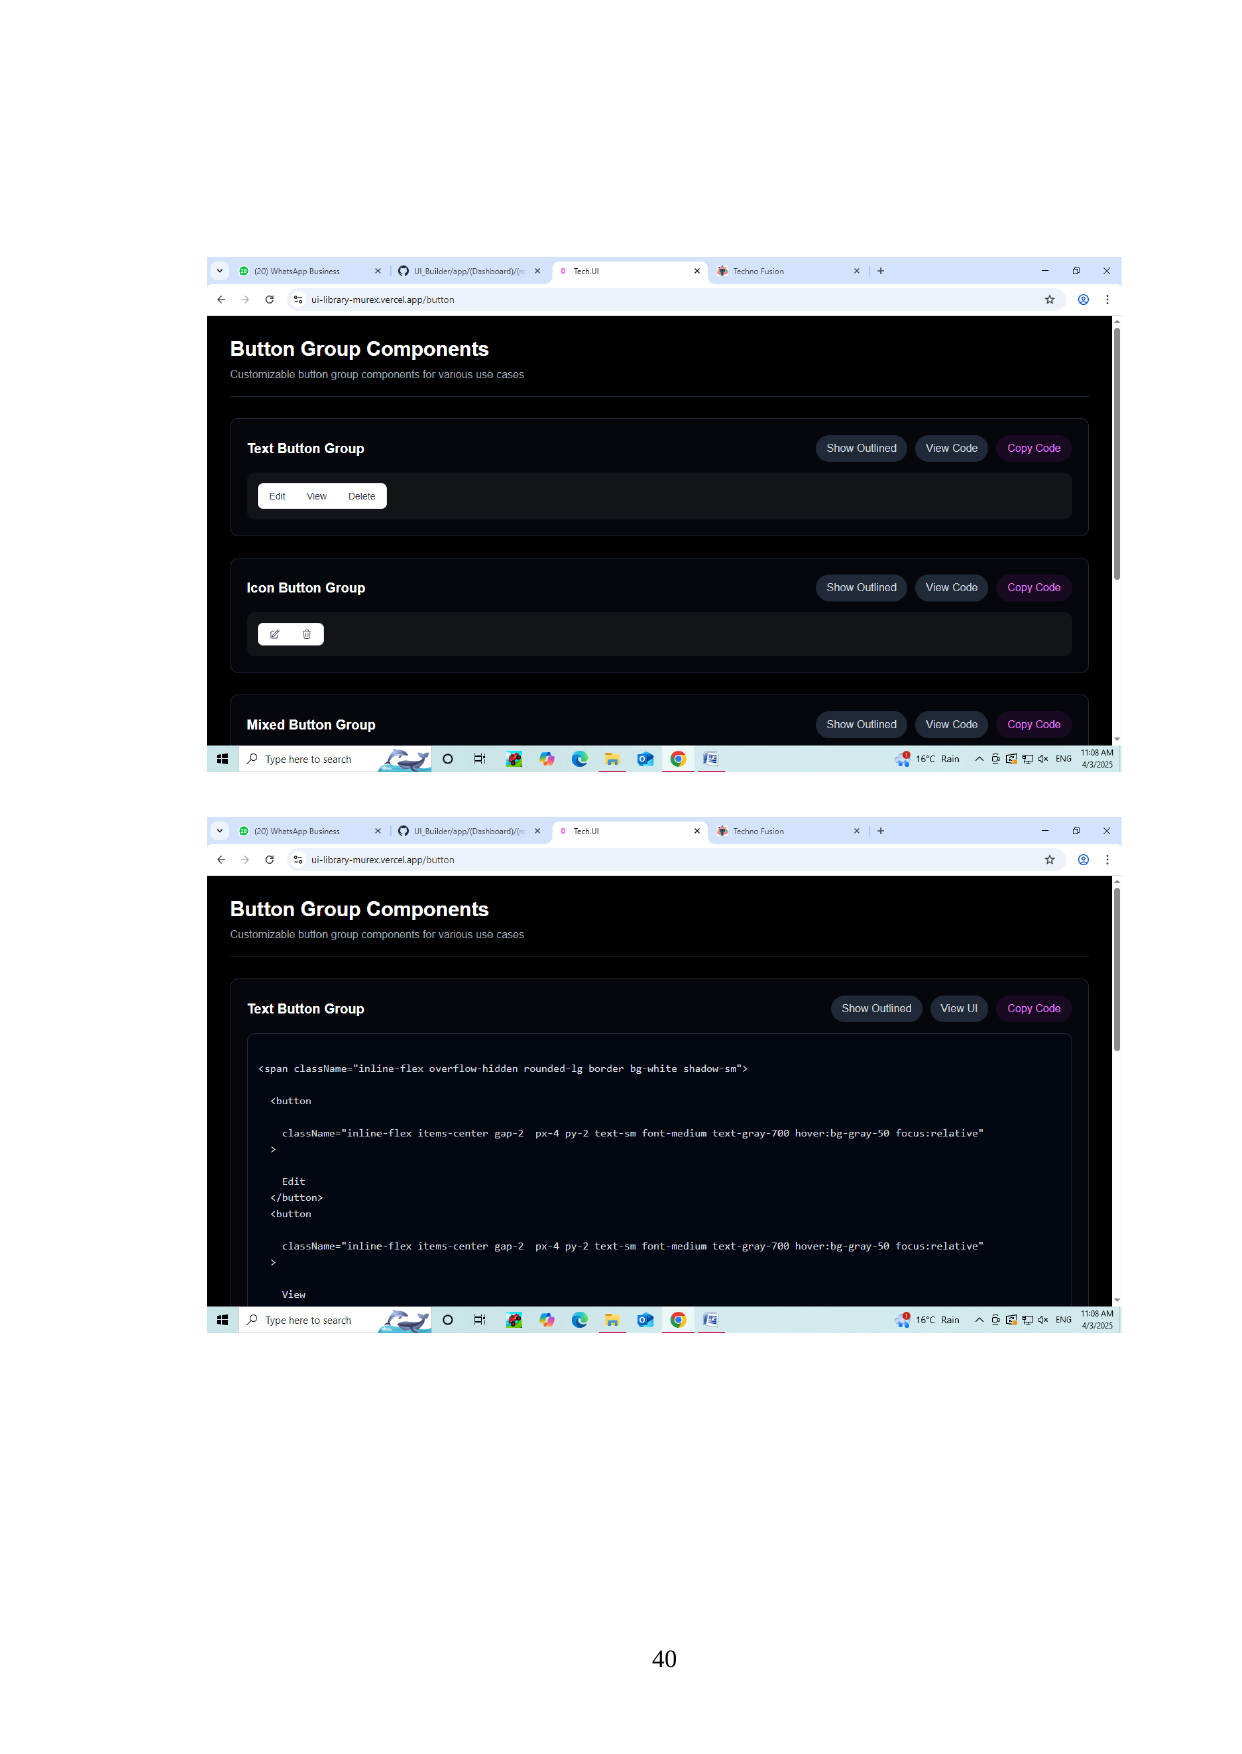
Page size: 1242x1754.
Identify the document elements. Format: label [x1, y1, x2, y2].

picture [207, 257, 1122, 772]
picture [207, 817, 1122, 1333]
